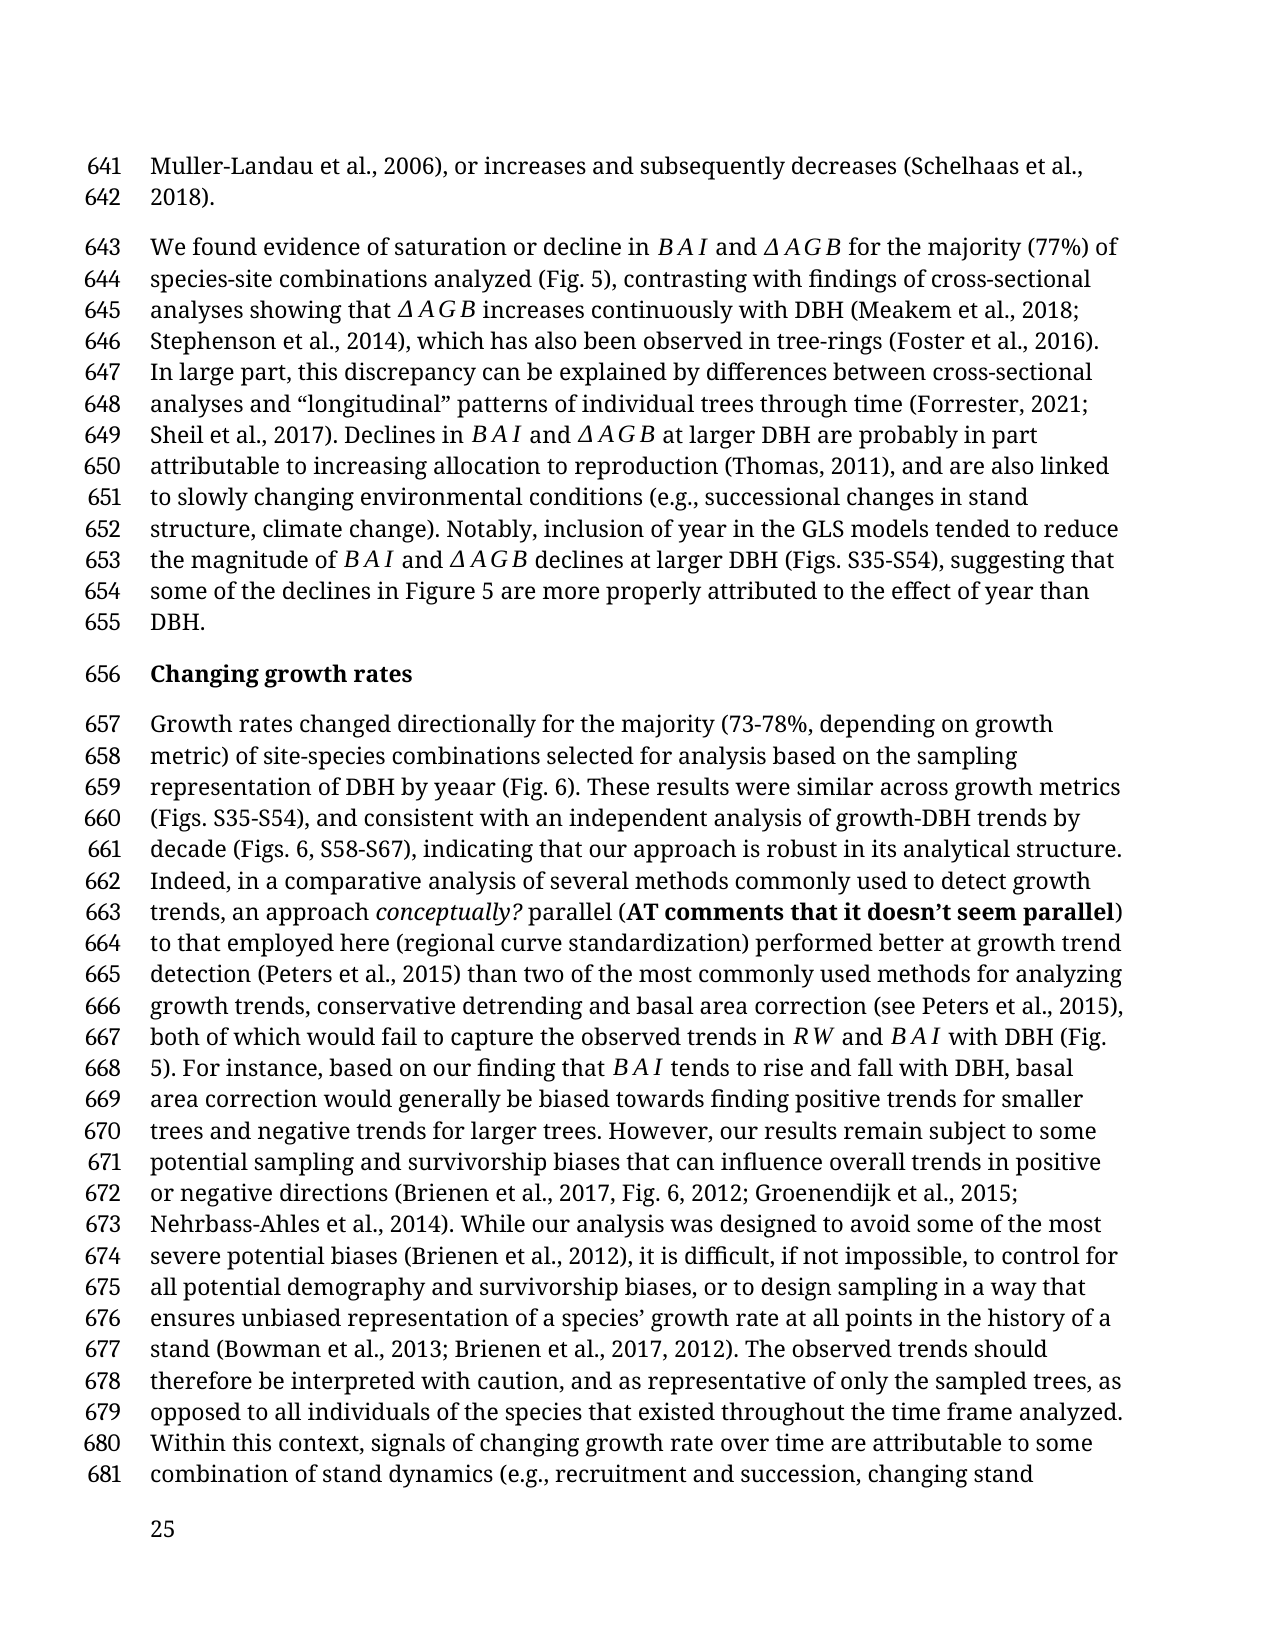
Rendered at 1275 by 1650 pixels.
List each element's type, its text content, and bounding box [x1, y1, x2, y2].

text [150, 150, 1125, 212]
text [150, 708, 1125, 1489]
text We found evidence of saturation or decline in and for the majority (77%) of species-site combinations analyzed (Fig. 5), contrasting with findings of cross-sectional analyses showing that increases continuously with DBH (Meakem et al., 2018; Stephenson et al., 2014), which has also been observed in tree-rings (Foster et al., 2016). In large part, this discrepancy can be explained by differences between cross-sectional analyses and “longitudinal” patterns of individual trees through time (Forrester, 2021; Sheil et al., 2017). Declines in and at larger DBH are probably in part attributable to increasing allocation to reproduction (Thomas, 2011), and are also linked to slowly changing environmental conditions (e.g., successional changes in stand structure, climate change). Notably, inclusion of year in the GLS models tended to reduce the magnitude of and declines at larger DBH (Figs. S35-S54), suggesting that some of the declines in Figure 5 are more properly attributed to the effect of year than DBH. [150, 231, 1125, 637]
subtitle Changing growth rates [150, 658, 1125, 689]
